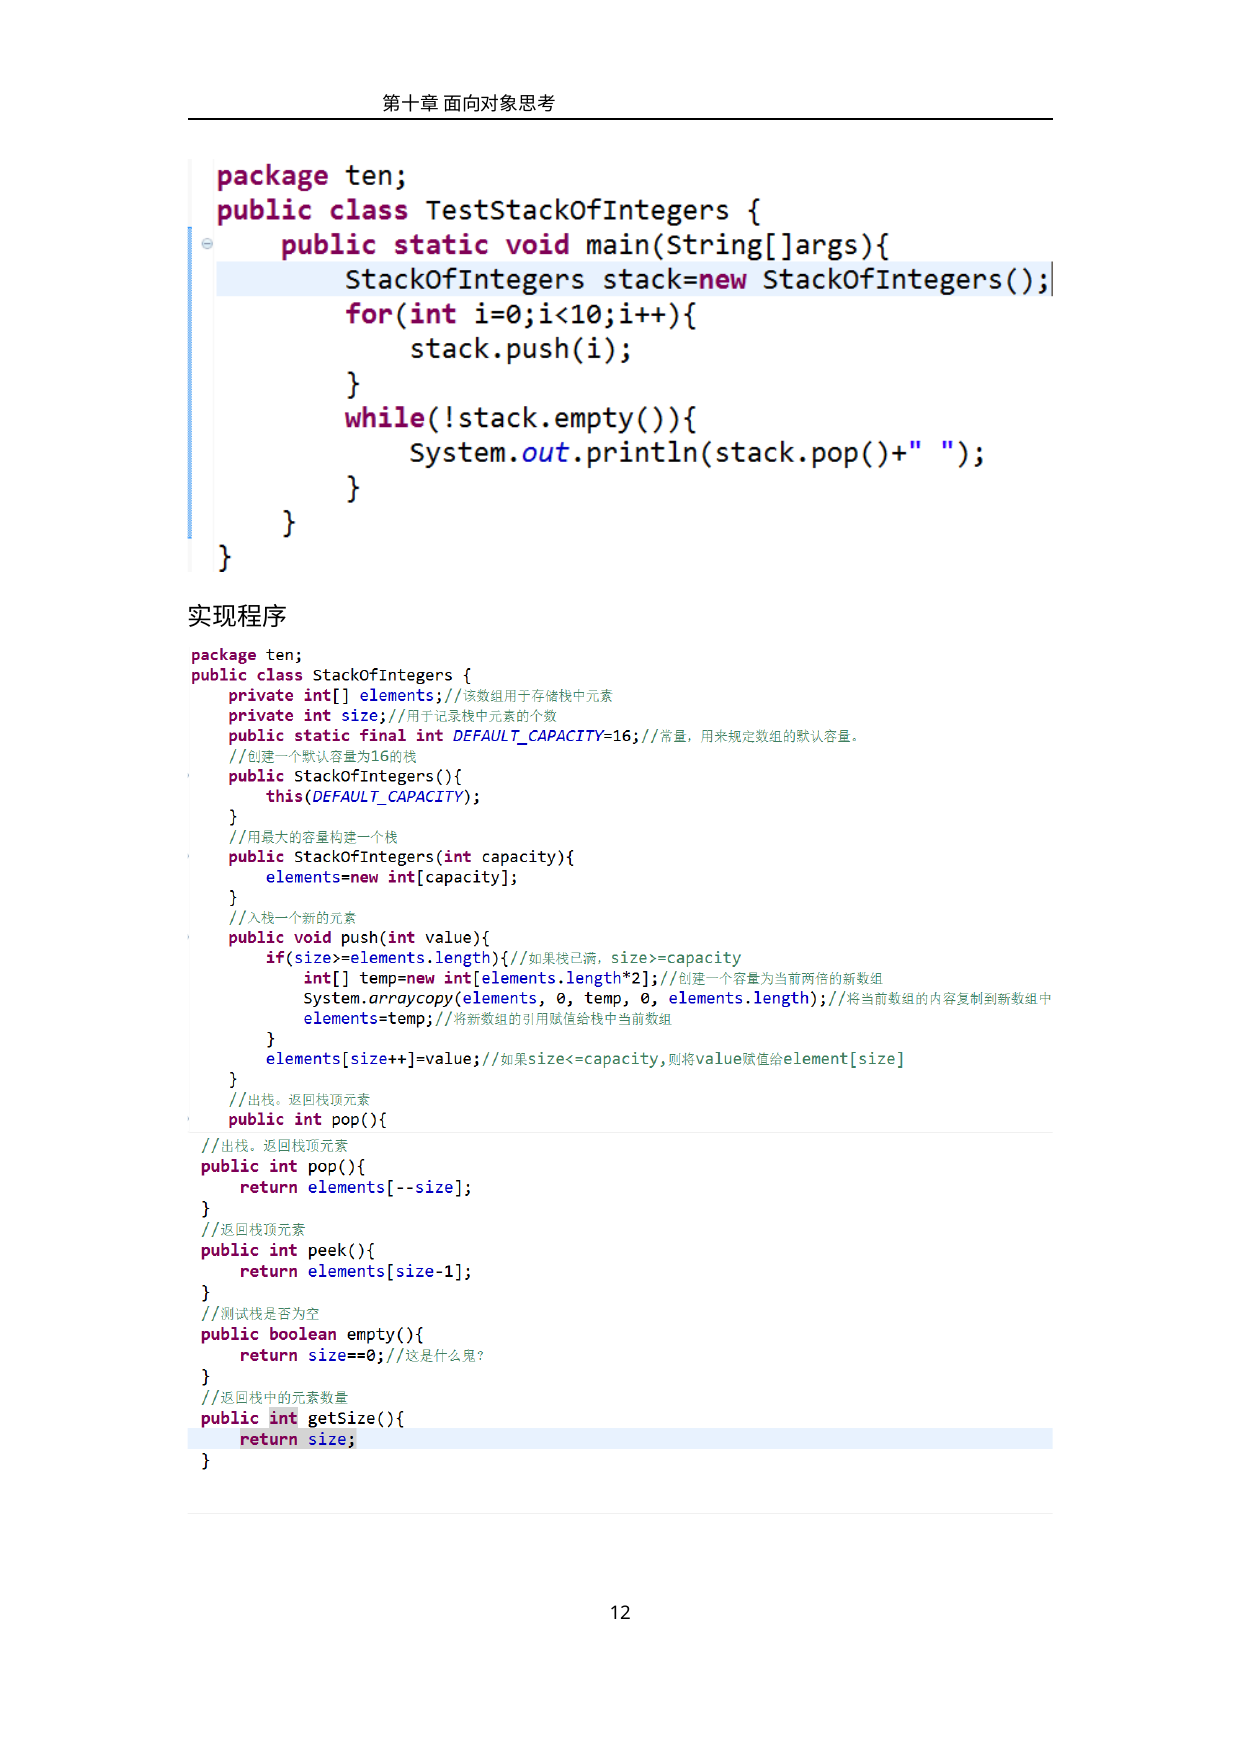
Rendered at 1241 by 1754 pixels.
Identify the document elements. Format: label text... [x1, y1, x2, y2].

picture [187, 159, 1053, 572]
text 实现程序 [187, 582, 1053, 647]
picture [187, 647, 1053, 1133]
picture [187, 1134, 1053, 1514]
